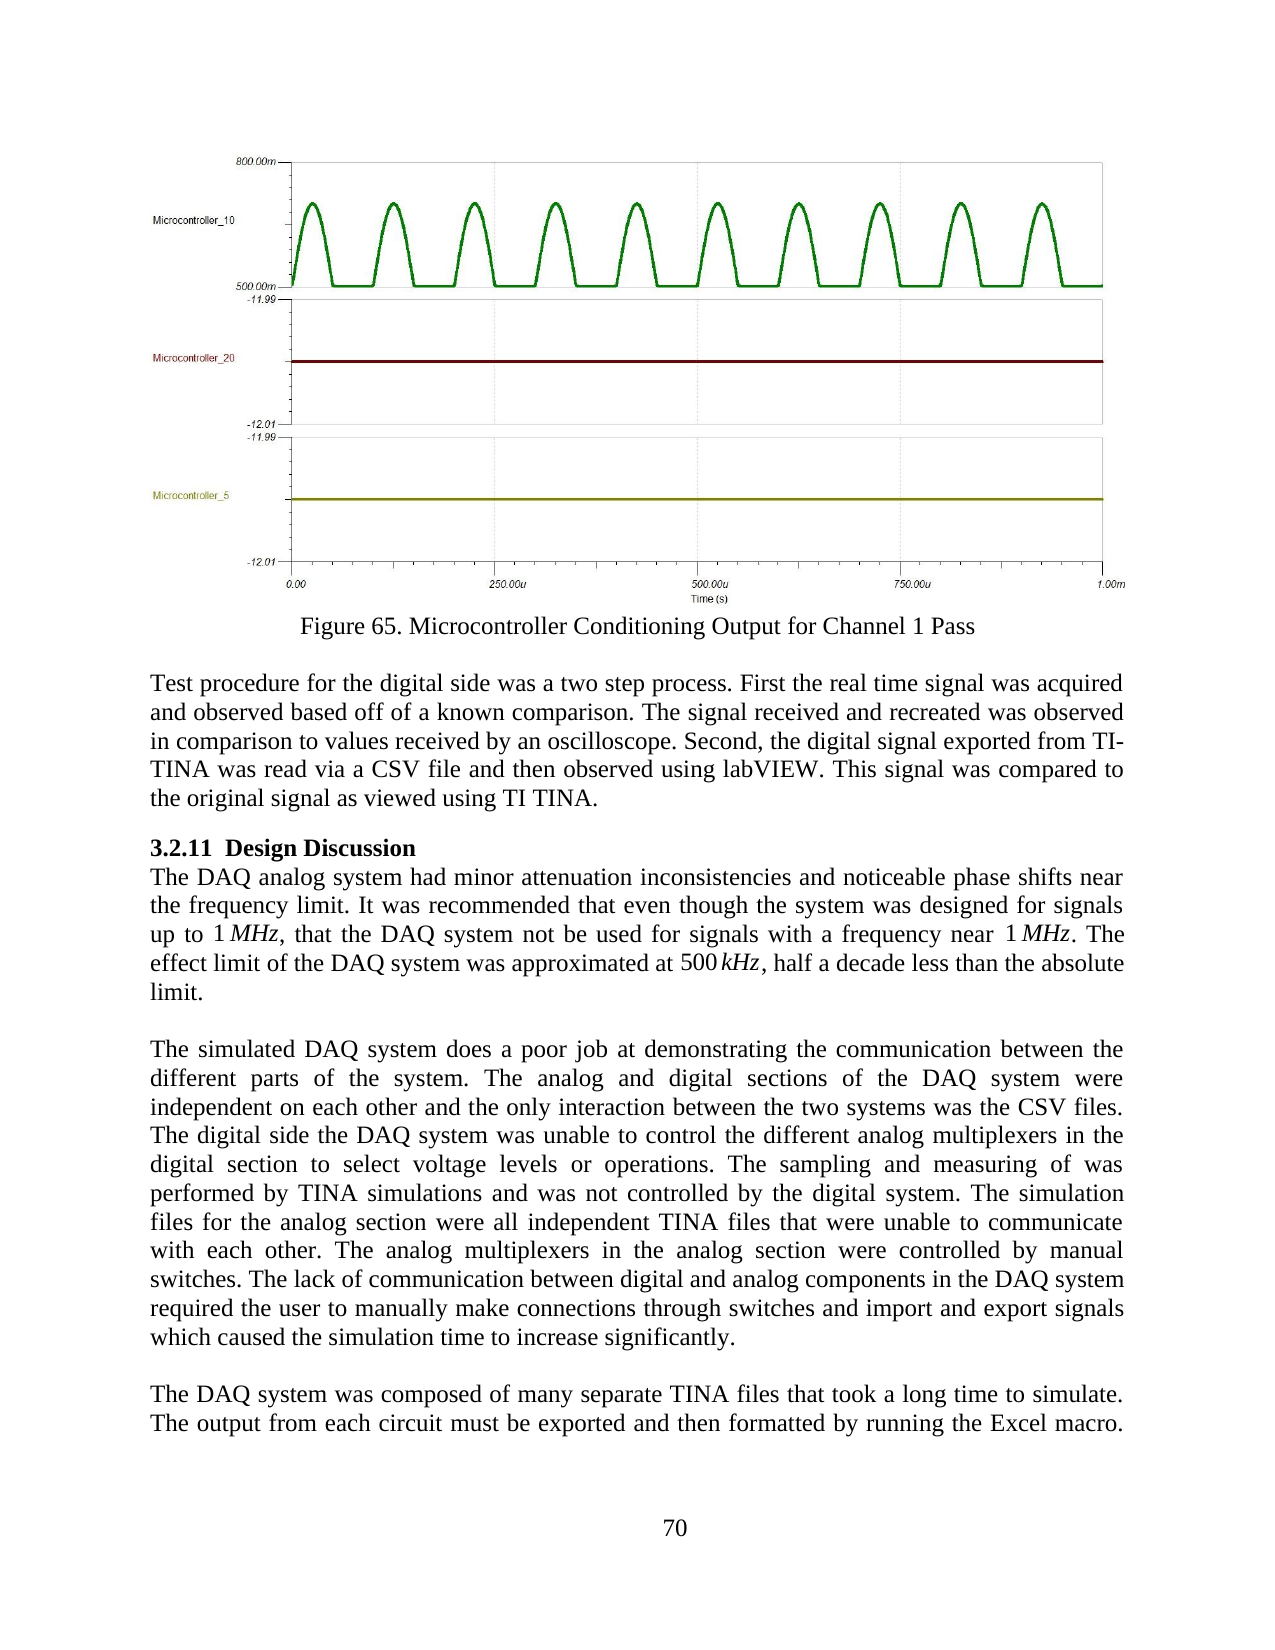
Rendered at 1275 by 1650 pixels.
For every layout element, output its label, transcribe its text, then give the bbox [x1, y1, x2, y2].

picture [150, 150, 1125, 611]
subtitle Design Discussion [150, 833, 1125, 862]
text Test procedure for the digital side was a two step process. First the real time signal was acquired and observed based off of a known comparison. The signal received and recreated was observed in comparison to values received by an oscilloscope. Second, the digital signal exported from TI-TINA was read via a CSV file and then observed using labVIEW. This signal was compared to the original signal as viewed using TI TINA. [150, 668, 1125, 812]
text The DAQ analog system had minor attenuation inconsistencies and noticeable phase shifts near the frequency limit. It was recommended that even though the system was designed for signals up to , that the DAQ system not be used for signals with a frequency near . The effect limit of the DAQ system was approximated at , half a decade less than the absolute limit. [150, 862, 1125, 1005]
text Figure 65. Microcontroller Conditioning Output for Channel 1 Pass [150, 611, 1125, 639]
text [150, 1379, 1125, 1437]
text The simulated DAQ system does a poor job at demonstrating the communication between the different parts of the system. The analog and digital sections of the DAQ system were independent on each other and the only interaction between the two systems was the CSV files. The digital side the DAQ system was unable to control the different analog multiplexers in the digital section to select voltage levels or operations. The sampling and measuring of was performed by TINA simulations and was not controlled by the digital system. The simulation files for the analog section were all independent TINA files that were unable to communicate with each other. The analog multiplexers in the analog section were controlled by manual switches. The lack of communication between digital and analog components in the DAQ system required the user to manually make connections through switches and import and export signals which caused the simulation time to increase significantly. [150, 1034, 1125, 1350]
